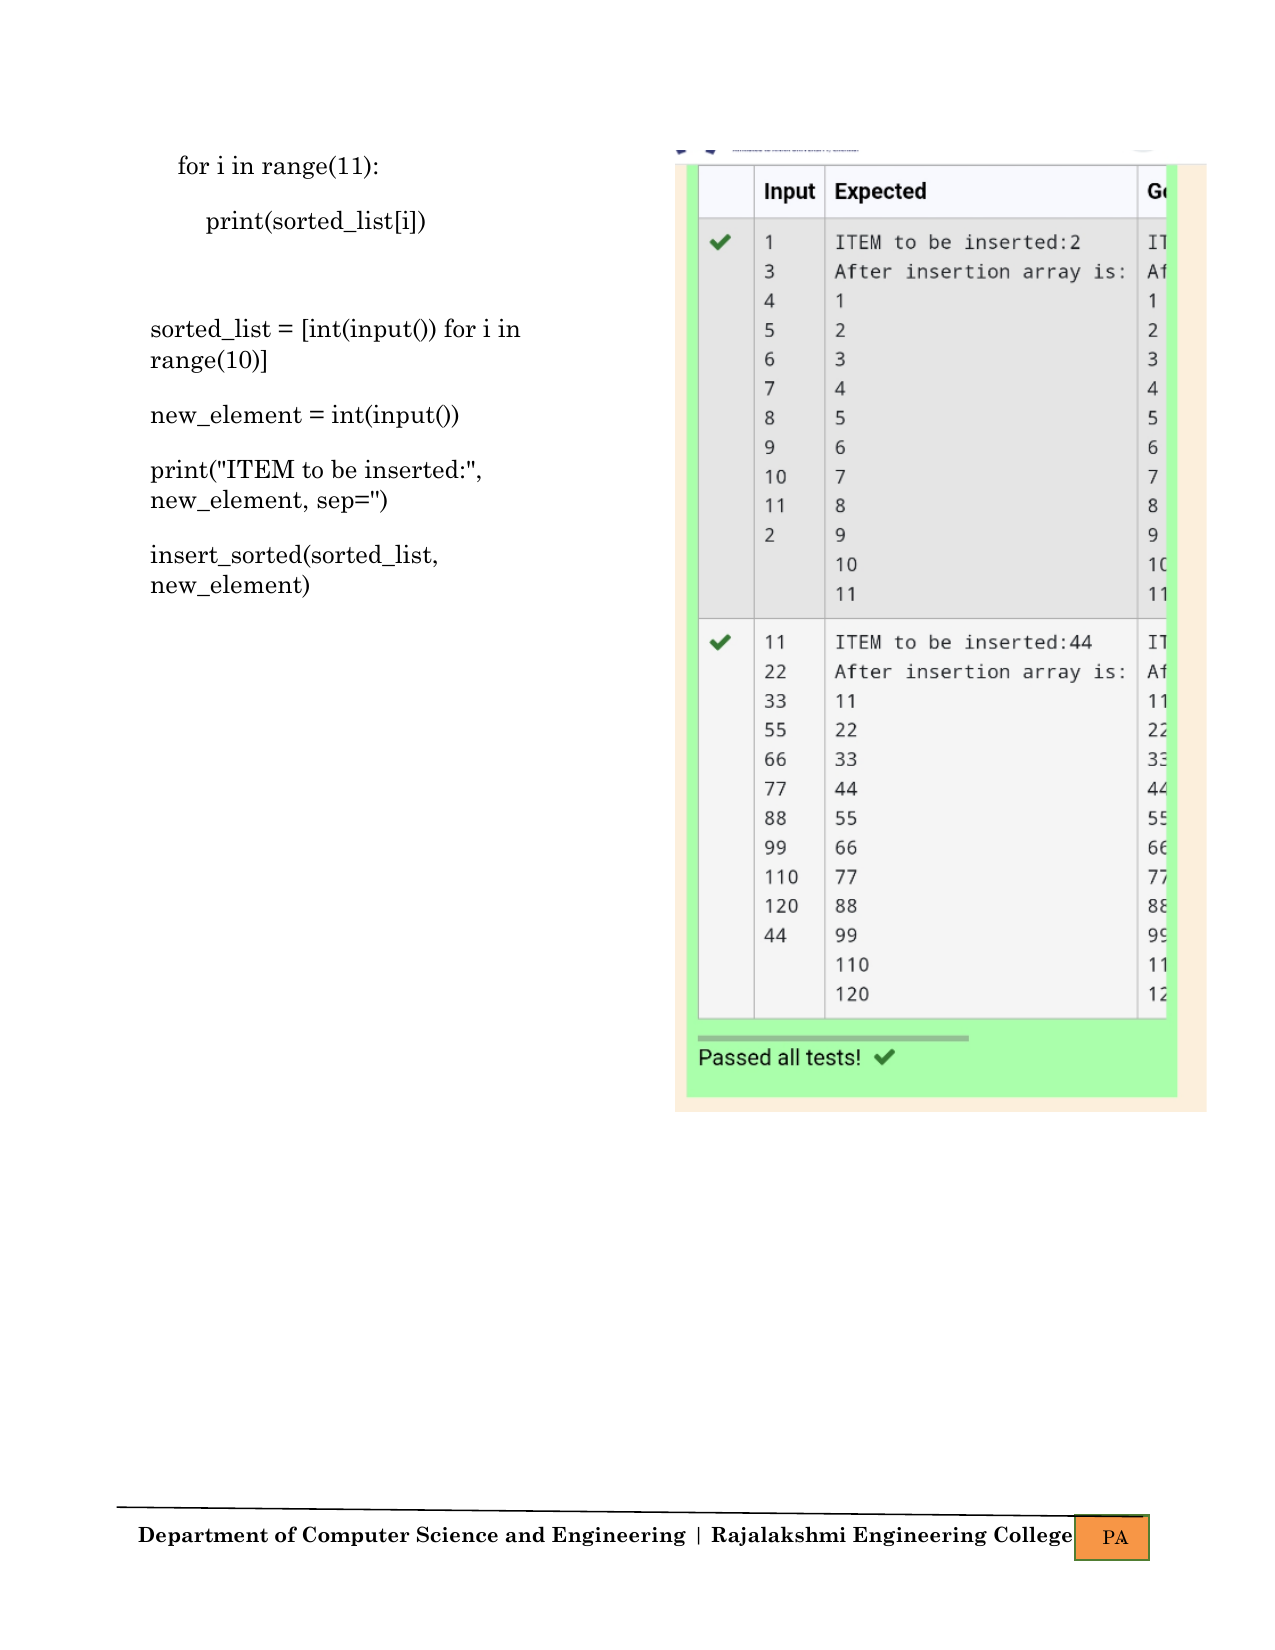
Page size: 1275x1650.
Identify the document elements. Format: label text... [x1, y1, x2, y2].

text new_element = int(input()) [150, 398, 600, 428]
text print("ITEM to be inserted:", new_element, sep='') [150, 453, 600, 514]
picture [675, 150, 1207, 1112]
text insert_sorted(sorted_list, new_element) [150, 539, 600, 599]
text sorted_list = [int(input()) for i in range(10)] [150, 313, 600, 373]
text print(sorted_list[i]) [150, 205, 600, 235]
text for i in range(11): [150, 150, 600, 180]
